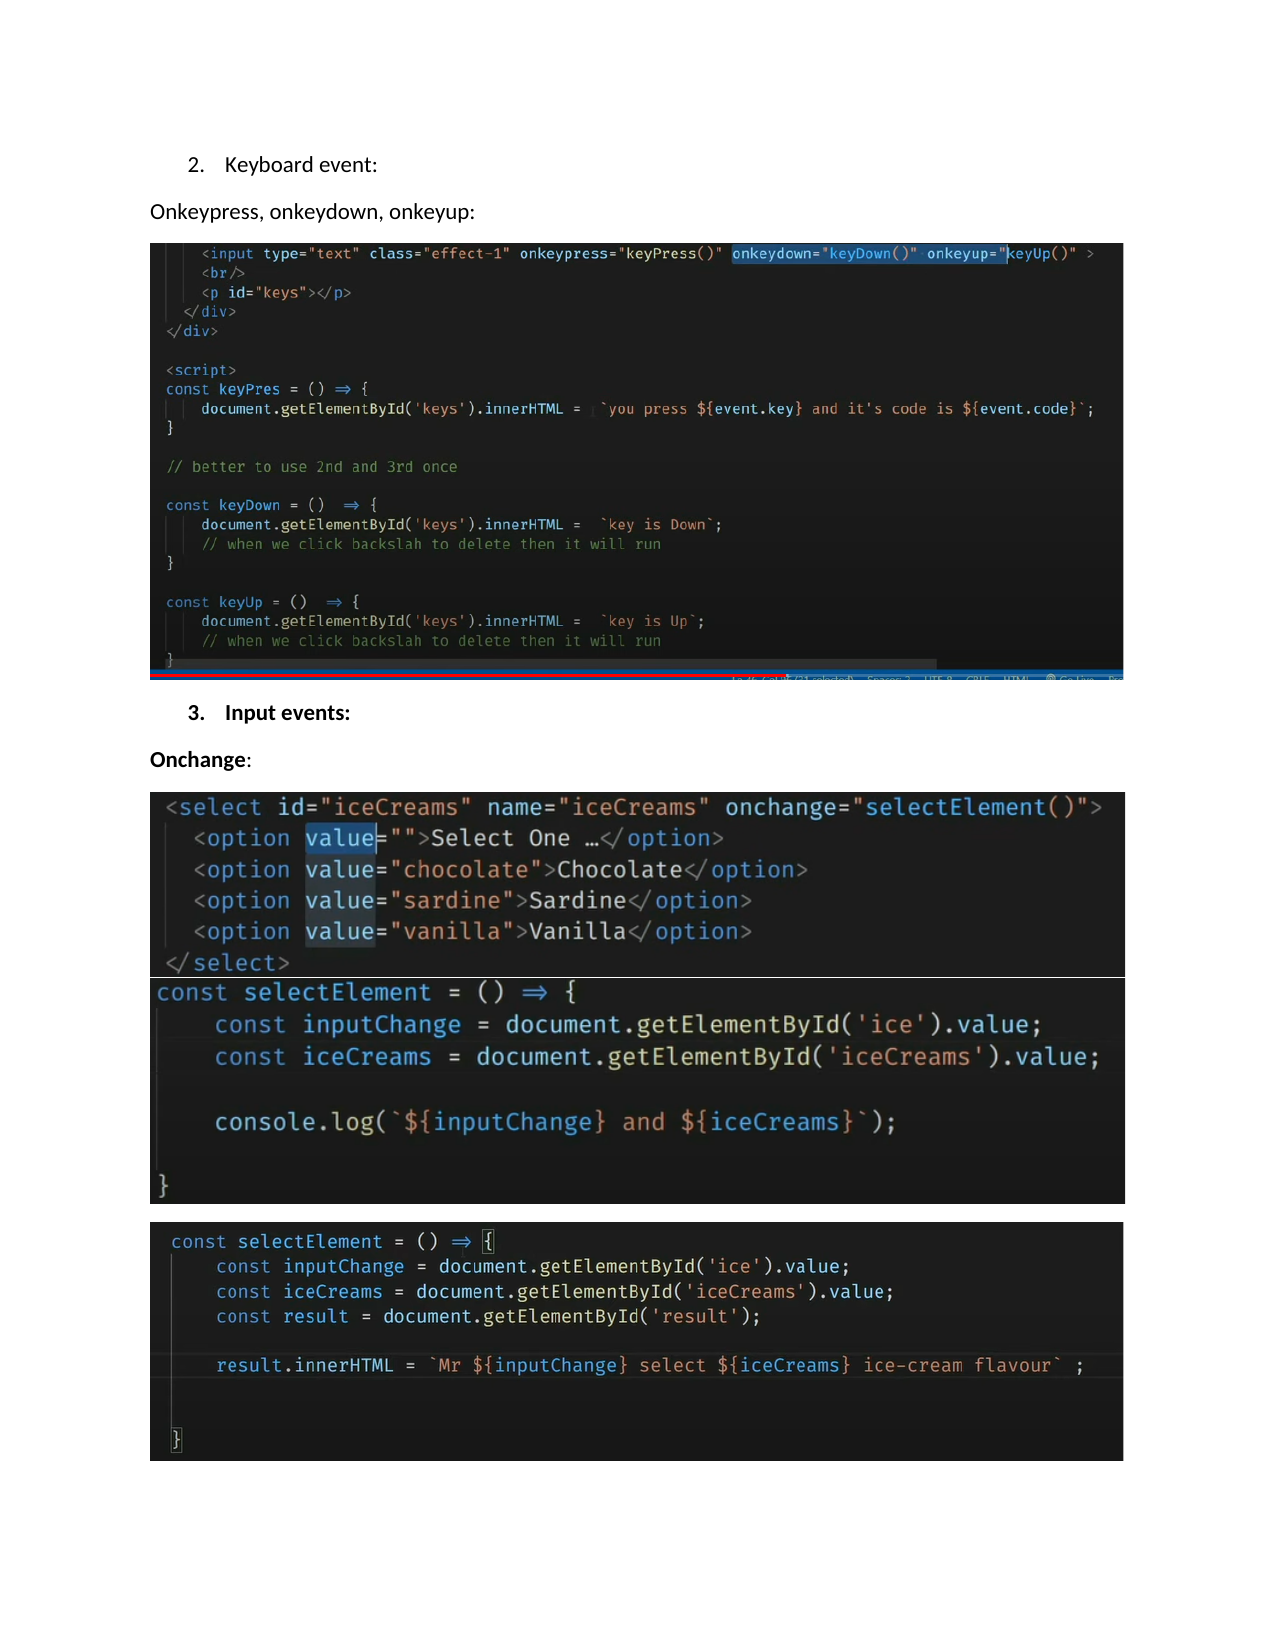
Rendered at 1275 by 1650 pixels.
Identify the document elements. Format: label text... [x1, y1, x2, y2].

list Keyboard event: [187, 150, 1125, 178]
list Input events: [187, 698, 1125, 727]
picture [150, 243, 1124, 680]
text Onchange: [150, 745, 1125, 773]
picture [150, 1222, 1124, 1461]
picture [150, 978, 1125, 1204]
picture [150, 792, 1125, 977]
text Onkeypress, onkeydown, onkeyup: [150, 197, 1125, 225]
